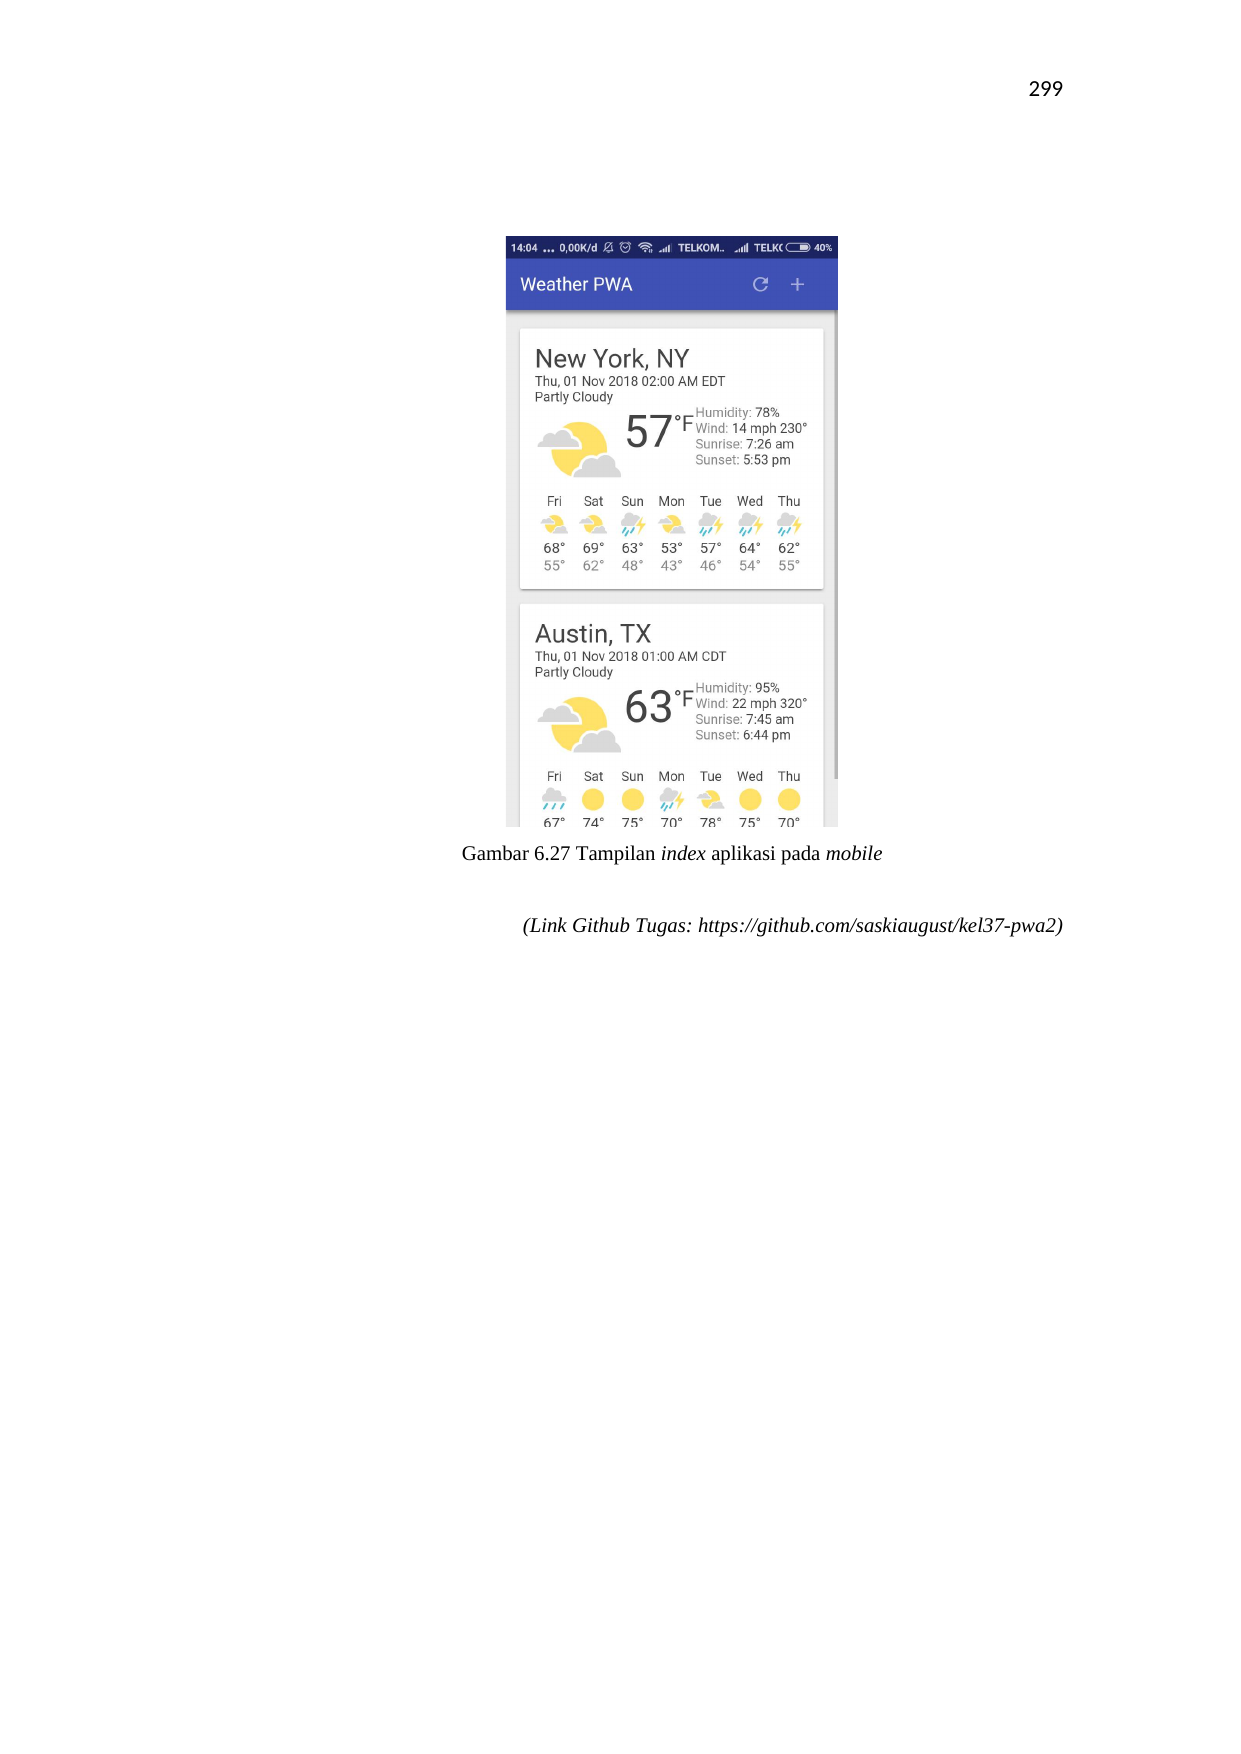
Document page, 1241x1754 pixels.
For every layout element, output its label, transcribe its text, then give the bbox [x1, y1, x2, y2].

picture [505, 236, 838, 827]
list Gambar 6.27 Tampilan index aplikasi pada mobile [236, 841, 1063, 865]
list (Link Github Tugas: https://github.com/saskiaugust/kel37-pwa2) [236, 913, 1063, 937]
